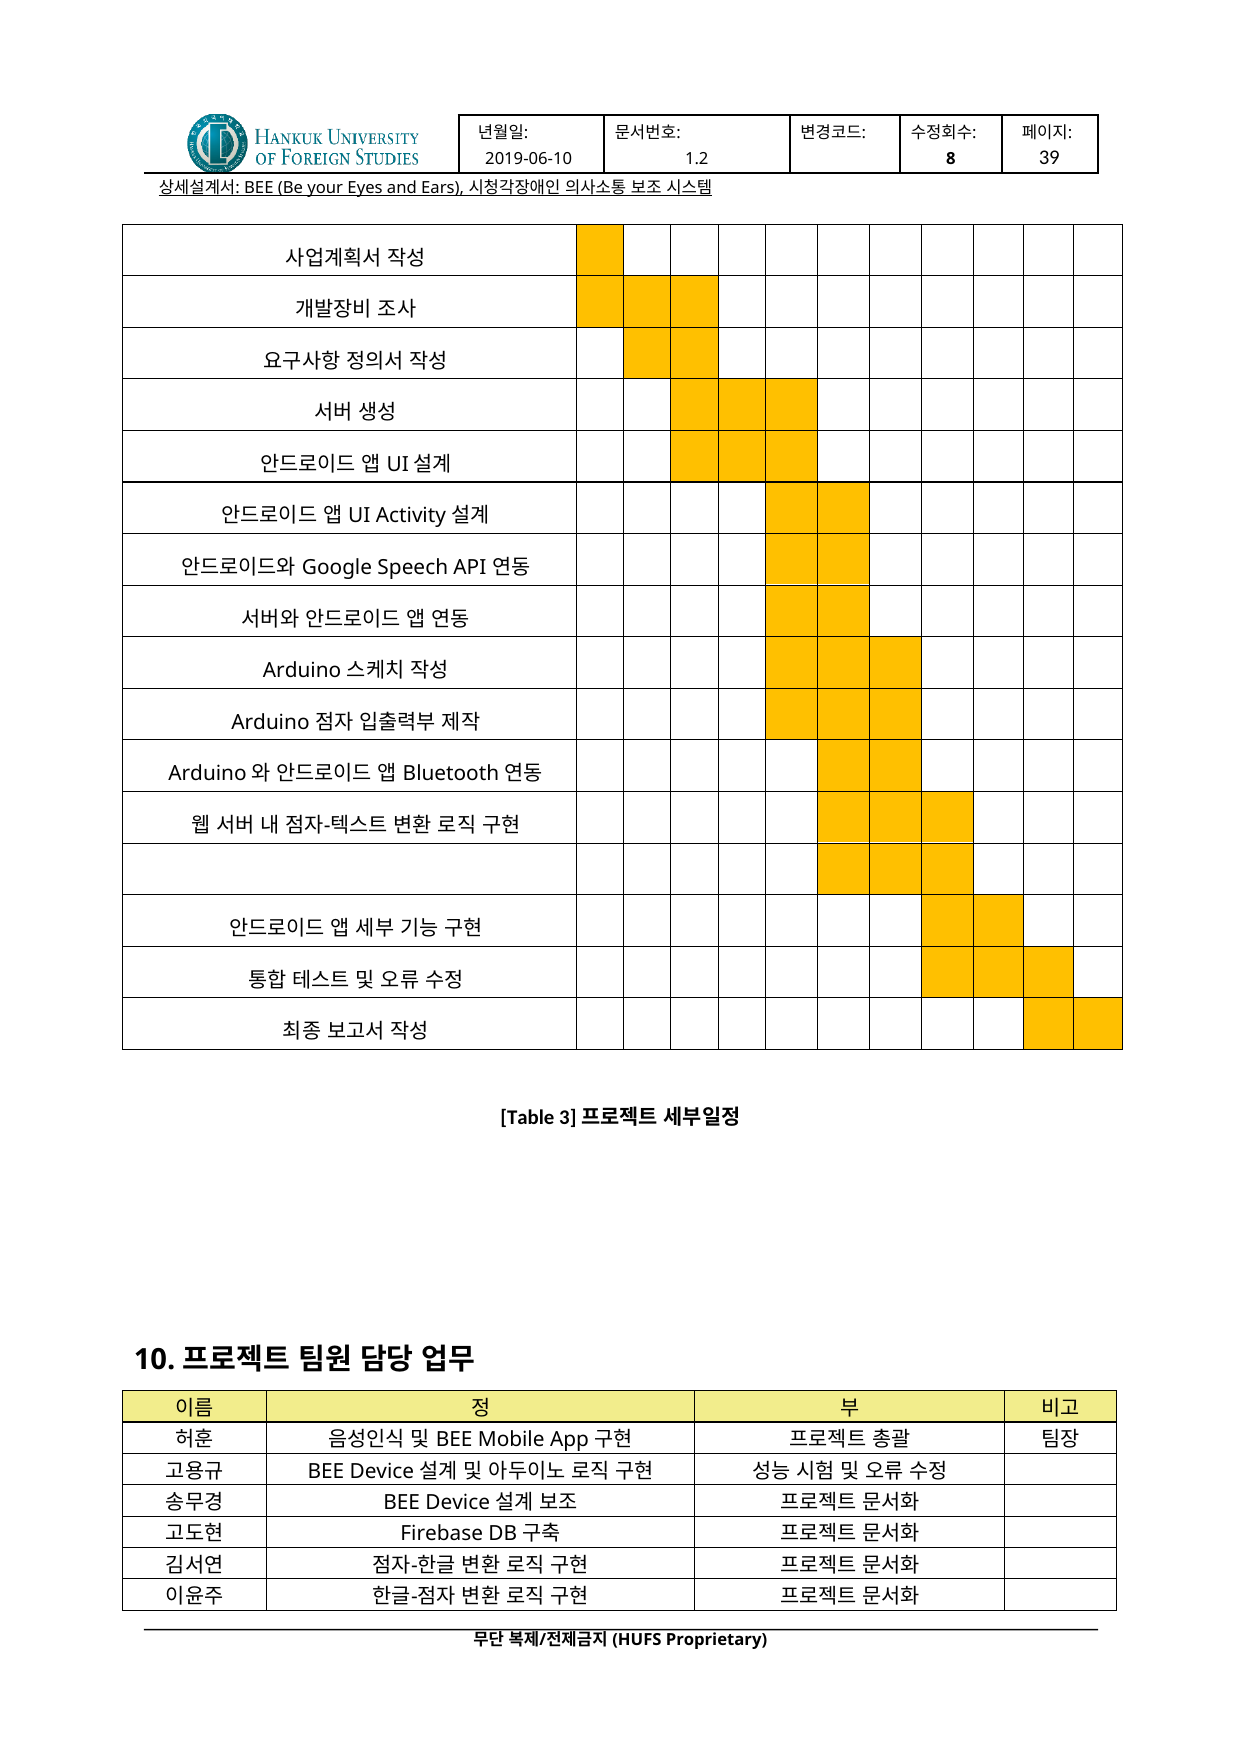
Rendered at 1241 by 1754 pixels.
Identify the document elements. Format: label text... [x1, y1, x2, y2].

table_cell 요구사항 정의서 작성 [123, 328, 576, 378]
table_cell [818, 740, 869, 791]
table_cell [974, 792, 1023, 842]
table_cell [974, 225, 1023, 275]
table_cell [577, 379, 623, 430]
table_cell [922, 483, 973, 533]
table_cell [719, 276, 765, 327]
table_cell [624, 637, 670, 688]
table_cell [671, 431, 718, 481]
table_cell [922, 947, 973, 997]
table_cell [577, 792, 623, 842]
table_cell [1024, 379, 1073, 430]
table_cell [870, 534, 921, 584]
table_cell [870, 483, 921, 533]
table_cell [766, 792, 817, 842]
table_cell [870, 740, 921, 791]
table_cell [624, 947, 670, 997]
table_cell [1005, 1454, 1116, 1484]
table_cell [870, 895, 921, 946]
table_cell [1074, 483, 1122, 533]
table_cell [766, 534, 817, 584]
table_cell [671, 225, 718, 275]
table_cell [974, 328, 1023, 378]
table_cell 팀장 [1005, 1423, 1116, 1453]
table_cell [870, 225, 921, 275]
table_cell [719, 637, 765, 688]
table_cell [766, 998, 817, 1049]
table_cell [922, 379, 973, 430]
table_cell [1074, 328, 1122, 378]
table_cell [624, 483, 670, 533]
table_cell [974, 689, 1023, 739]
table_cell [577, 534, 623, 584]
table_cell [671, 740, 718, 791]
table_cell [624, 534, 670, 584]
table_cell [1024, 792, 1073, 842]
table_cell [577, 895, 623, 946]
table_cell [818, 895, 869, 946]
table_cell [870, 792, 921, 842]
table_cell [974, 379, 1023, 430]
table_cell [719, 225, 765, 275]
text [Table 3] 프로젝트 세부일정 [133, 1100, 1107, 1130]
table_cell [719, 792, 765, 842]
table_cell [1005, 1579, 1116, 1609]
table_cell [870, 328, 921, 378]
table_cell 김서연 [123, 1548, 266, 1578]
table_cell [922, 276, 973, 327]
table_cell [766, 431, 817, 481]
table_cell 프로젝트 문서화 [695, 1485, 1004, 1516]
table_cell [719, 689, 765, 739]
table_cell 웹 서버 내 점자-텍스트 변환 로직 구현 [123, 792, 576, 842]
table_cell [624, 276, 670, 327]
table_cell [766, 379, 817, 430]
table_cell 안드로이드와 Google Speech API 연동 [123, 534, 576, 584]
table_cell [624, 225, 670, 275]
table_cell [577, 225, 623, 275]
table_cell [1024, 740, 1073, 791]
table_cell [974, 844, 1023, 894]
table_cell [577, 947, 623, 997]
table_cell 사업계획서 작성 [123, 225, 576, 275]
picture [187, 114, 419, 172]
table_cell [766, 689, 817, 739]
table_cell [577, 276, 623, 327]
table_cell [974, 483, 1023, 533]
table_cell [719, 998, 765, 1049]
table_cell [1024, 276, 1073, 327]
table_cell [974, 740, 1023, 791]
table_cell [818, 947, 869, 997]
table_cell [870, 379, 921, 430]
table_cell [671, 534, 718, 584]
table_cell [1074, 379, 1122, 430]
table_cell 고도현 [123, 1517, 266, 1547]
table_cell 안드로이드 앱 UI Activity 설계 [123, 483, 576, 533]
table_cell 통합 테스트 및 오류 수정 [123, 947, 576, 997]
table_cell [818, 637, 869, 688]
table_cell [922, 328, 973, 378]
table_cell [870, 637, 921, 688]
table_cell [1005, 1517, 1116, 1547]
table_cell [719, 895, 765, 946]
table_cell 한글-점자 변환 로직 구현 [267, 1579, 694, 1609]
table_cell BEE Device 설계 및 아두이노 로직 구현 [267, 1454, 694, 1484]
table_cell [624, 431, 670, 481]
table_cell [671, 998, 718, 1049]
table_cell [719, 947, 765, 997]
table_cell [671, 844, 718, 894]
table_cell [1074, 844, 1122, 894]
table_cell [719, 483, 765, 533]
table_cell [922, 792, 973, 842]
table_cell [974, 276, 1023, 327]
table_cell [1074, 276, 1122, 327]
table_cell [671, 689, 718, 739]
table_cell [766, 328, 817, 378]
table_cell [577, 431, 623, 481]
table_header 비고 [1005, 1391, 1116, 1421]
table_cell [577, 483, 623, 533]
table_cell [818, 276, 869, 327]
table_cell [818, 586, 869, 636]
table_cell [577, 328, 623, 378]
table_cell [1074, 689, 1122, 739]
table_cell [577, 586, 623, 636]
table_cell [870, 947, 921, 997]
table_cell [1074, 998, 1122, 1049]
table_cell [719, 740, 765, 791]
table_cell [624, 792, 670, 842]
table_cell [974, 947, 1023, 997]
table_cell 안드로이드 앱 세부 기능 구현 [123, 895, 576, 946]
table_cell 송무경 [123, 1485, 266, 1516]
table_cell [1024, 586, 1073, 636]
table_cell [624, 689, 670, 739]
table_cell [1024, 225, 1073, 275]
table_cell [1024, 689, 1073, 739]
table_cell 안드로이드 앱 UI설계 [123, 431, 576, 481]
table_cell [922, 689, 973, 739]
table_cell [922, 637, 973, 688]
table_cell [719, 431, 765, 481]
table_cell [922, 534, 973, 584]
table_cell Firebase DB 구축 [267, 1517, 694, 1547]
table_cell [1074, 947, 1122, 997]
table_cell [1074, 895, 1122, 946]
table_cell 허훈 [123, 1423, 266, 1453]
table_cell Arduino 점자 입출력부 제작 [123, 689, 576, 739]
table_cell [577, 998, 623, 1049]
table_cell [624, 998, 670, 1049]
table_cell [577, 844, 623, 894]
table_cell 점자-한글 변환 로직 구현 [267, 1548, 694, 1578]
table_cell [922, 586, 973, 636]
table_cell [766, 225, 817, 275]
table_cell 프로젝트 문서화 [695, 1579, 1004, 1609]
table_cell [870, 689, 921, 739]
table_cell [671, 483, 718, 533]
table_cell [671, 586, 718, 636]
table_cell [922, 895, 973, 946]
table_cell [870, 431, 921, 481]
table_cell [1024, 431, 1073, 481]
table_cell 음성인식 및 BEE Mobile App 구현 [267, 1423, 694, 1453]
table_cell [624, 328, 670, 378]
table_cell [577, 740, 623, 791]
table_header 이름 [123, 1391, 266, 1421]
table_cell 서버 생성 [123, 379, 576, 430]
table_cell [974, 431, 1023, 481]
table_cell [766, 637, 817, 688]
table_cell [766, 947, 817, 997]
table_cell [766, 844, 817, 894]
table_cell [671, 792, 718, 842]
table_cell [719, 844, 765, 894]
table_cell [624, 895, 670, 946]
table_cell [922, 844, 973, 894]
table_cell [974, 895, 1023, 946]
table_cell [671, 895, 718, 946]
table_cell [1024, 844, 1073, 894]
table_cell [922, 225, 973, 275]
table_cell [719, 586, 765, 636]
table_cell [922, 431, 973, 481]
table_cell [922, 740, 973, 791]
table_header 부 [695, 1391, 1004, 1421]
table_cell 프로젝트 총괄 [695, 1423, 1004, 1453]
table_cell [1074, 586, 1122, 636]
table_cell [719, 379, 765, 430]
table_cell [818, 483, 869, 533]
table_cell [870, 998, 921, 1049]
table_cell [818, 534, 869, 584]
table_cell 성능 시험 및 오류 수정 [695, 1454, 1004, 1484]
table_cell 서버와 안드로이드 앱 연동 [123, 586, 576, 636]
table_cell [719, 534, 765, 584]
table_cell [818, 328, 869, 378]
table_cell [818, 844, 869, 894]
table_cell [1024, 637, 1073, 688]
table_cell [719, 328, 765, 378]
table_cell [1024, 895, 1073, 946]
table_cell Arduino와 안드로이드 앱 Bluetooth 연동 [123, 740, 576, 791]
table_cell [766, 483, 817, 533]
table_cell [1074, 740, 1122, 791]
table_cell [671, 637, 718, 688]
table_cell BEE Device 설계 보조 [267, 1485, 694, 1516]
table_cell [1074, 792, 1122, 842]
table_cell [974, 637, 1023, 688]
table_cell [818, 792, 869, 842]
table_cell 최종 보고서 작성 [123, 998, 576, 1049]
table_cell [766, 276, 817, 327]
table_cell [671, 379, 718, 430]
table_cell [766, 895, 817, 946]
table_cell 프로젝트 문서화 [695, 1517, 1004, 1547]
table_cell [1074, 637, 1122, 688]
table_cell 이윤주 [123, 1579, 266, 1609]
table_cell [624, 379, 670, 430]
table_cell [577, 689, 623, 739]
table_cell 고용규 [123, 1454, 266, 1484]
table_cell [671, 276, 718, 327]
table_cell [671, 328, 718, 378]
table_cell [1024, 998, 1073, 1049]
table_cell [123, 844, 576, 894]
table_cell [870, 844, 921, 894]
table_cell [1024, 328, 1073, 378]
table_cell [1005, 1485, 1116, 1516]
table_cell [1074, 431, 1122, 481]
table_cell [870, 586, 921, 636]
table_cell [870, 276, 921, 327]
table_cell [974, 534, 1023, 584]
table_cell [1074, 534, 1122, 584]
table_cell Arduino 스케치 작성 [123, 637, 576, 688]
table_cell [1024, 947, 1073, 997]
table_cell [577, 637, 623, 688]
table_cell [1024, 483, 1073, 533]
table_cell [624, 844, 670, 894]
table_cell 프로젝트 문서화 [695, 1548, 1004, 1578]
table_cell [671, 947, 718, 997]
table_cell [818, 689, 869, 739]
table_cell [818, 998, 869, 1049]
table_cell [766, 586, 817, 636]
table_cell [818, 379, 869, 430]
table_cell [974, 998, 1023, 1049]
table_cell [974, 586, 1023, 636]
table_cell [818, 431, 869, 481]
table_cell 개발장비 조사 [123, 276, 576, 327]
table_cell [624, 586, 670, 636]
table_cell [1005, 1548, 1116, 1578]
table_cell [1024, 534, 1073, 584]
table_cell [1074, 225, 1122, 275]
table_cell [922, 998, 973, 1049]
table_cell [818, 225, 869, 275]
table_cell [624, 740, 670, 791]
title 10. 프로젝트 팀원 담당 업무 [133, 1335, 1107, 1378]
table_header 정 [267, 1391, 694, 1421]
table_cell [766, 740, 817, 791]
